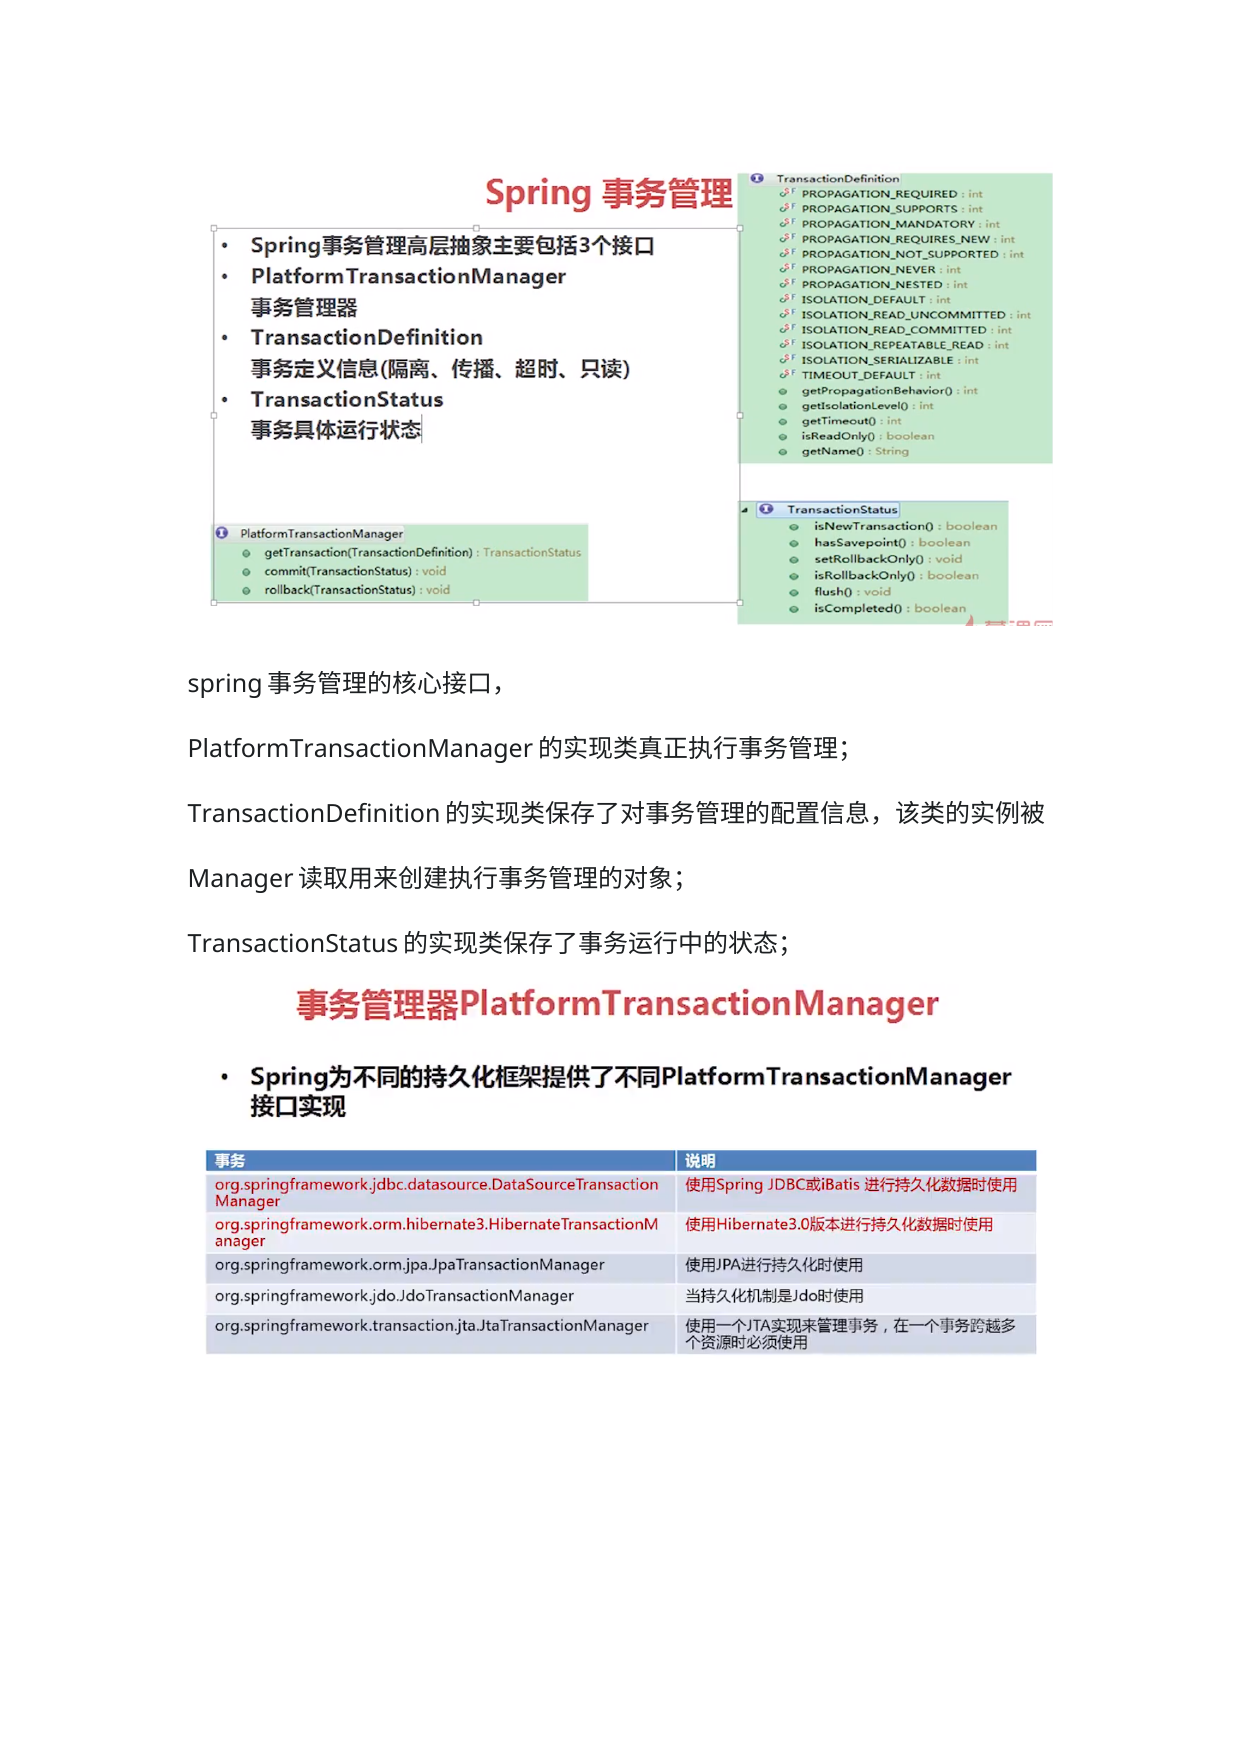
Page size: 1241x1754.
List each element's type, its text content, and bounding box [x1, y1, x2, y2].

picture [187, 162, 1053, 626]
picture [187, 974, 1053, 1368]
text TransactionStatus的实现类保存了事务运行中的状态； [187, 909, 1053, 974]
text spring事务管理的核心接口， [187, 649, 1053, 714]
text TransactionDefinition的实现类保存了对事务管理的配置信息，该类的实例被Manager读取用来创建执行事务管理的对象； [187, 779, 1053, 909]
text PlatformTransactionManager的实现类真正执行事务管理； [187, 714, 1053, 779]
